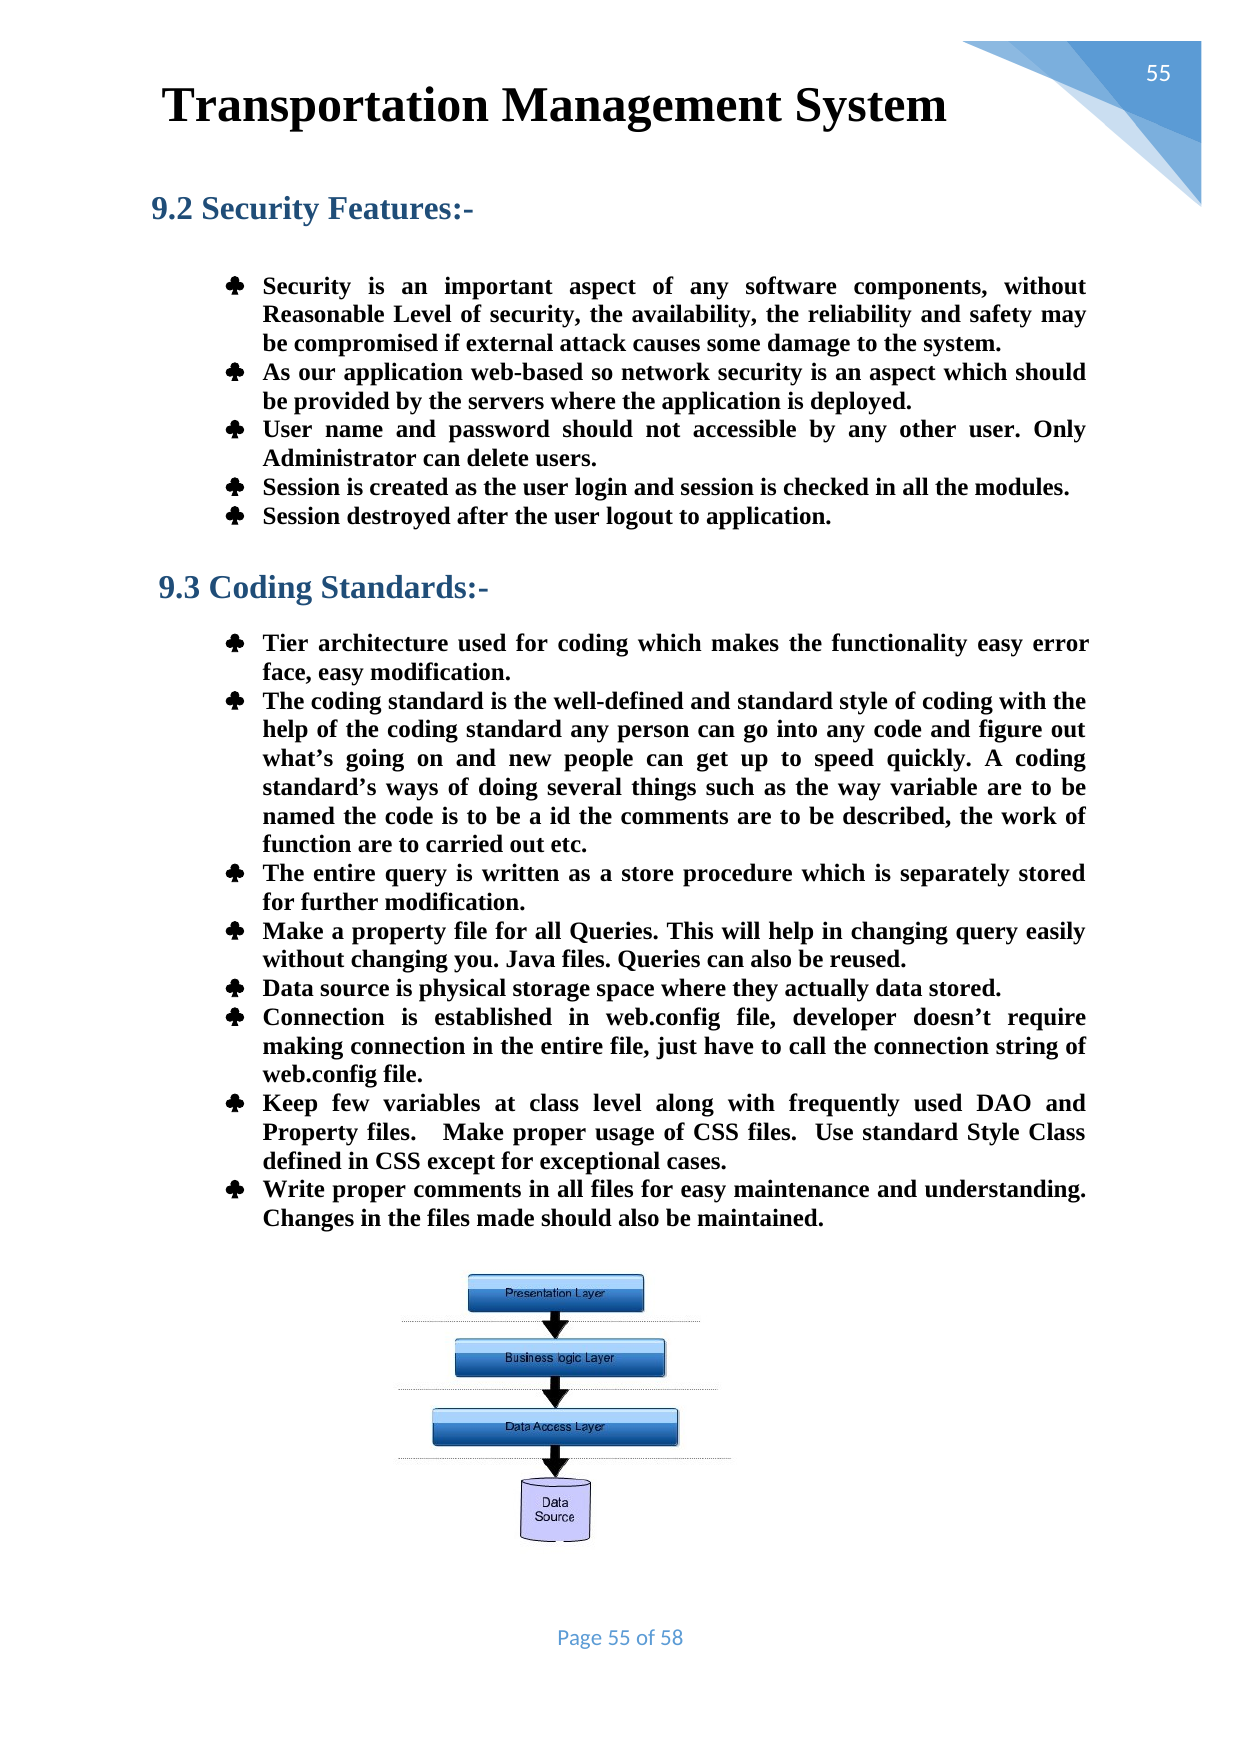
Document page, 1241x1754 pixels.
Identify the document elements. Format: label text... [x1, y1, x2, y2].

subtitle 9.2 Security Features:- [151, 188, 1090, 227]
subtitle 9.3 Coding Standards:- [150, 567, 1090, 606]
list User name and password should not accessible by any other user. Only Administrator can delete users. [225, 414, 1087, 472]
list Write proper comments in all files for easy maintenance and understanding. Changes in the files made should also be maintained. [225, 1174, 1087, 1232]
list The coding standard is the well-defined and standard style of coding with the help of the coding standard any person can go into any code and figure out what’s going on and new people can get up to speed quickly. A coding standard’s ways of doing several things such as the way variable are to be named the code is to be a id the comments are to be described, the work of function are to carried out etc. [225, 686, 1087, 858]
list Connection is established in web.config file, developer doesn’t require making connection in the entire file, just have to call the connection string of web.config file. [225, 1002, 1087, 1088]
list Security is an important aspect of any software components, without Reasonable Level of security, the availability, the reliability and safety may be compromised if external attack causes some damage to the system. [225, 271, 1087, 357]
list As our application web-based so network security is an aspect which should be provided by the servers where the application is deployed. [225, 357, 1087, 414]
list The entire query is written as a store procedure which is separately stored for further modification. [225, 858, 1087, 916]
picture [370, 1240, 761, 1564]
list Session destroyed after the user logout to application. [225, 501, 1087, 529]
list Tier architecture used for coding which makes the functionality easy error face, easy modification. [225, 628, 1090, 686]
picture [962, 41, 1202, 207]
list Session is created as the user login and session is checked in all the modules. [225, 472, 1087, 501]
list Data source is physical storage space where they actually data stored. [225, 973, 1087, 1002]
list Make a property file for all Queries. This will help in changing query easily without changing you. Java files. Queries can also be reused. [225, 916, 1087, 973]
list Keep few variables at class level along with frequently used DAO and Property files. Make proper usage of CSS files. Use standard Style Class defined in CSS except for exceptional cases. [225, 1088, 1087, 1174]
